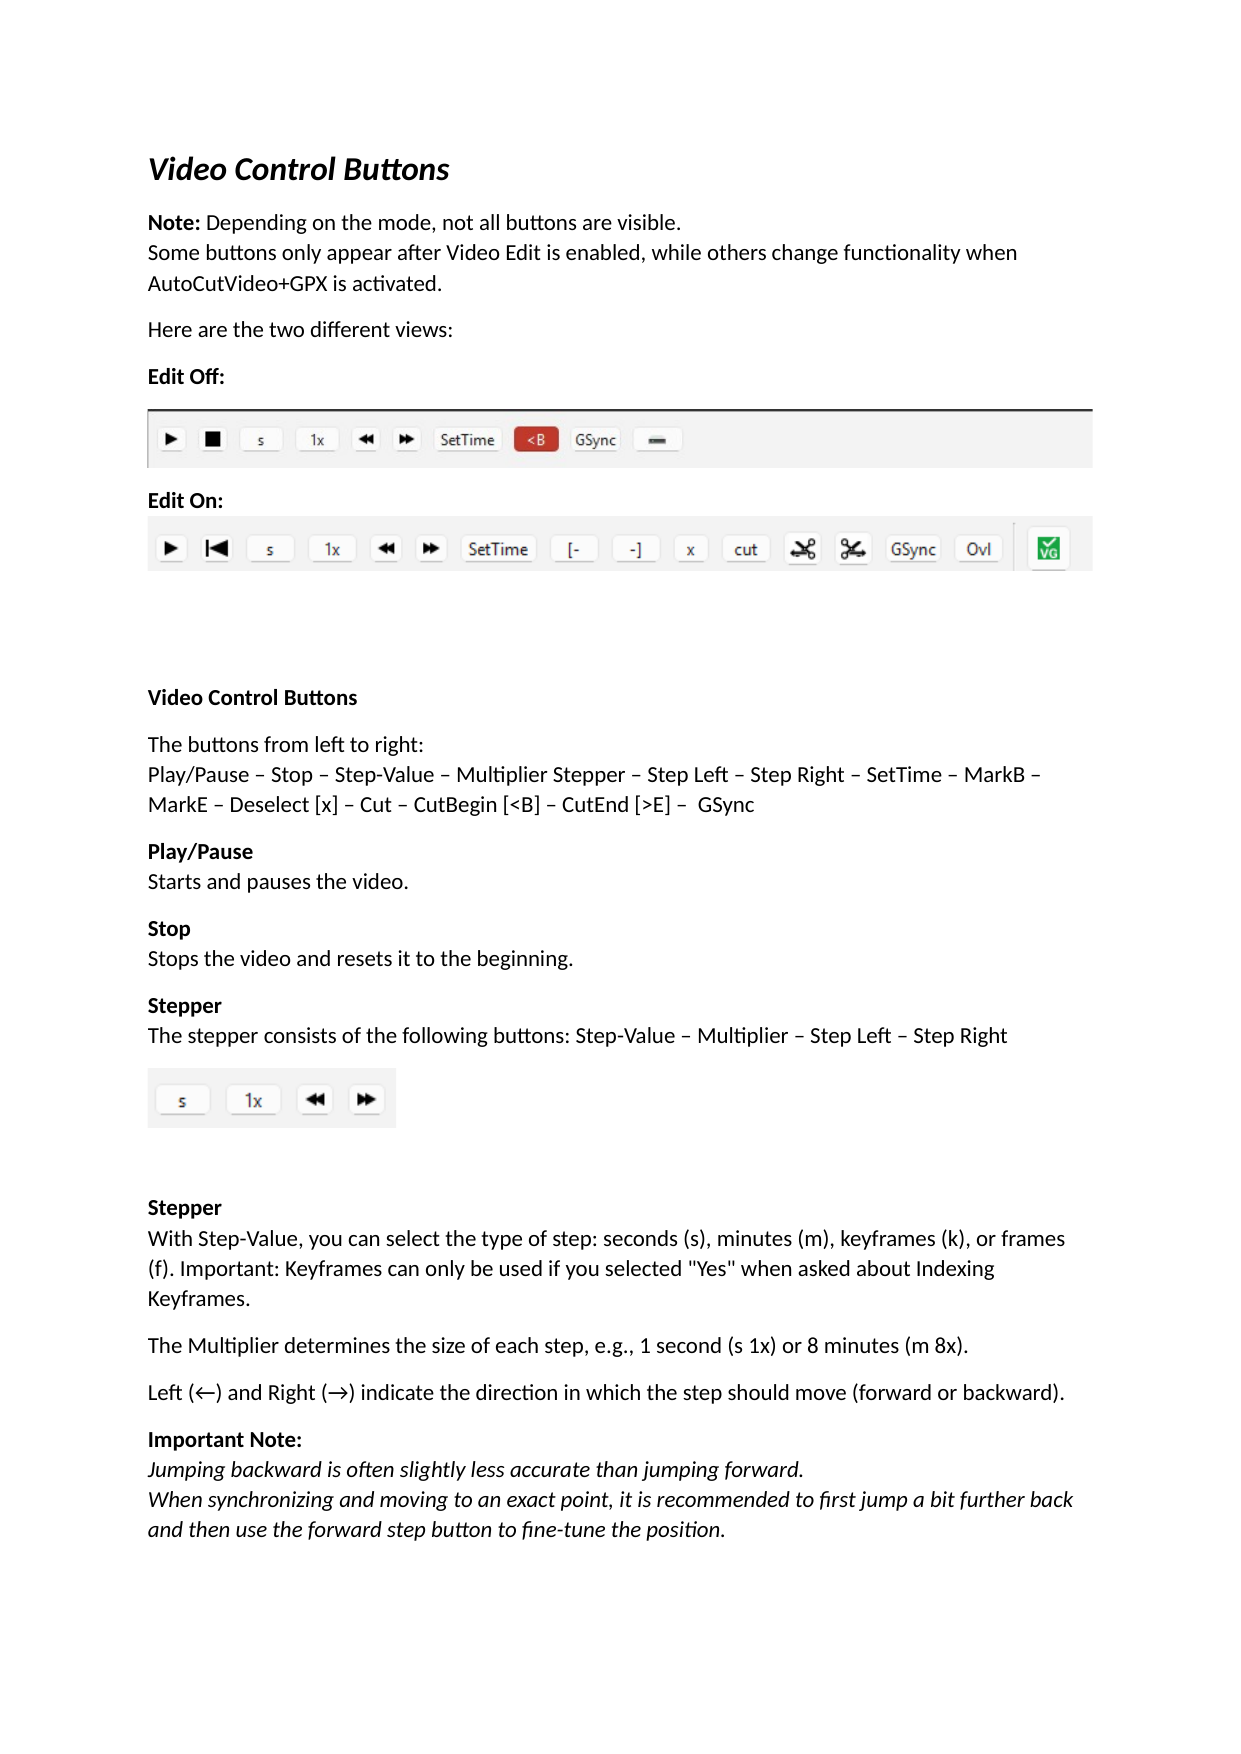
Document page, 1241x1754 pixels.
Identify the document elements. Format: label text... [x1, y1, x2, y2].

text Note: Depending on the mode, not all buttons are visible. Some buttons only appear after Video Edit is enabled, while others change functionality when AutoCutVideo+GPX is activated. [148, 208, 1093, 297]
text Stepper The stepper consists of the following buttons: Step-Value – Multiplier – Step Left – Step Right [148, 991, 1093, 1049]
picture [147, 1068, 397, 1128]
text Stepper With Step-Value, you can select the type of step: seconds (s), minutes (m), keyframes (k), or frames (f). Important: Keyframes can only be used if you selected "Yes" when asked about Indexing Keyframes. [148, 1193, 1093, 1312]
text Video Control Buttons [148, 683, 1093, 711]
text The Multiplier determines the size of each step, e.g., 1 second (s 1x) or 8 minutes (m 8x). [148, 1331, 1093, 1359]
text Play/Pause Starts and pauses the video. [148, 837, 1093, 895]
text The buttons from left to right: Play/Pause – Stop – Step-Value – Multiplier Stepper – Step Left – Step Right – SetTime – MarkB – MarkE – Deselect [x] – Cut – CutBegin [<B] – CutEnd [>E] – GSync [148, 730, 1093, 818]
picture [147, 516, 1093, 571]
text Video Control Buttons [148, 148, 1093, 188]
picture [147, 409, 1093, 468]
text Stop Stops the video and resets it to the beginning. [148, 914, 1093, 972]
text Left (←) and Right (→) indicate the direction in which the step should move (forward or backward). [148, 1378, 1093, 1406]
text Edit Off: [148, 362, 1093, 390]
text Edit On: [148, 487, 1093, 516]
text Important Note: Jumping backward is often slightly less accurate than jumping forward. When synchronizing and moving to an exact point, it is recommended to first jump a bit further back and then use the forward step button to fine-tune the position. [148, 1425, 1093, 1543]
text Here are the two different views: [148, 316, 1093, 343]
